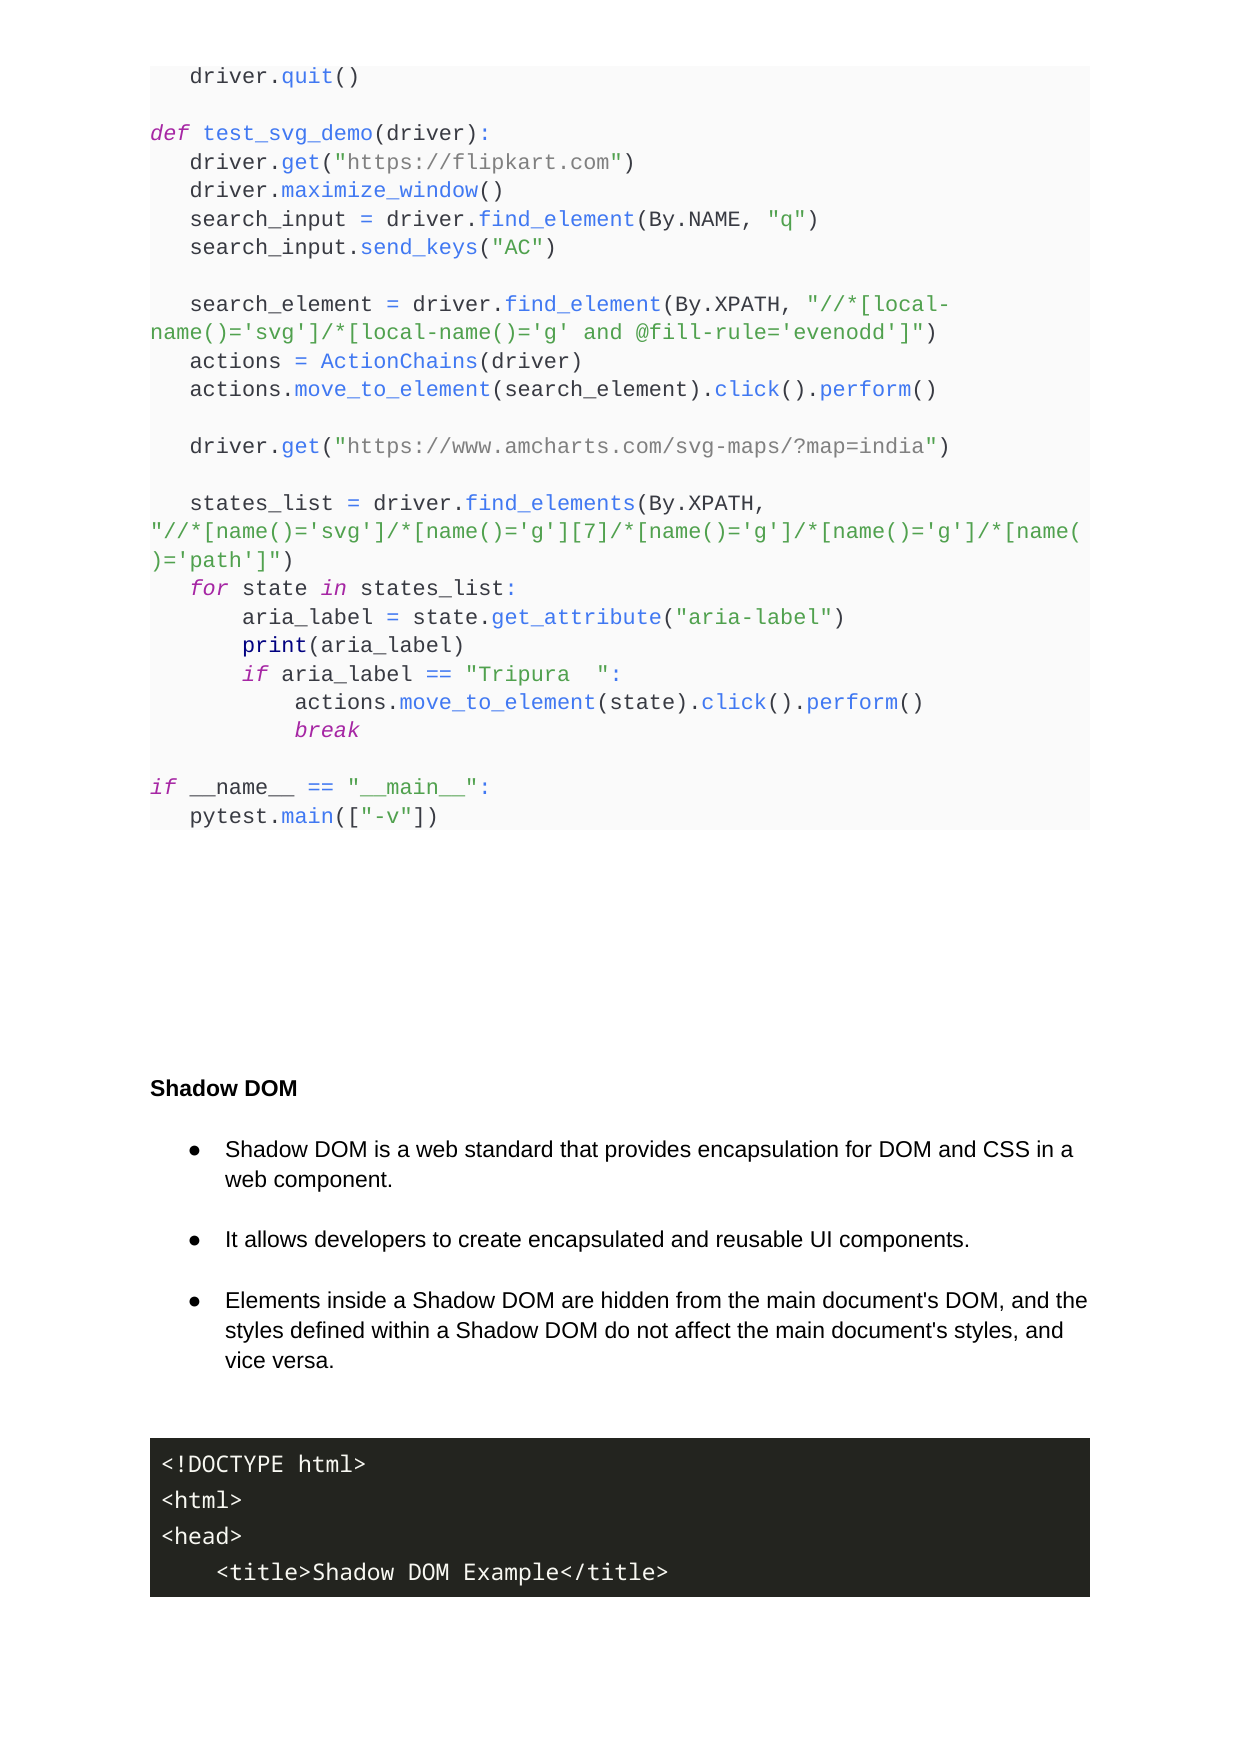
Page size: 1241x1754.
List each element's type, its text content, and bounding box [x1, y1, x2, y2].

text def test_svg_demo(driver): [150, 122, 1090, 147]
text actions = ActionChains(driver) [150, 350, 1090, 375]
text search_element = driver.find_element(By.XPATH, "//*[local-name()='svg']/*[local-name()='g' and @fill-rule='evenodd']") [150, 293, 1090, 346]
text for state in states_list: [150, 577, 1090, 602]
text driver.get("https://flipkart.com") [150, 151, 1090, 176]
text driver.maximize_window() [150, 179, 1090, 204]
text Shadow DOM [150, 1075, 1090, 1101]
text driver.get("https://www.amcharts.com/svg-maps/?map=india") [150, 435, 1090, 460]
text states_list = driver.find_elements(By.XPATH, "//*[name()='svg']/*[name()='g'][7]/*[name()='g']/*[name()='g']/*[name()='path']") [150, 492, 1090, 574]
list It allows developers to create encapsulated and reusable UI components. [187, 1226, 1090, 1252]
list Elements inside a Shadow DOM are hidden from the main document's DOM, and the styles defined within a Shadow DOM do not affect the main document's styles, and vice versa. [187, 1287, 1090, 1373]
text print(aria_label) [150, 634, 1090, 659]
text if aria_label == "Tripura ": [150, 663, 1090, 688]
text break [150, 720, 1090, 744]
text actions.move_to_element(search_element).click().perform() [150, 378, 1090, 403]
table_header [150, 1438, 1090, 1597]
text actions.move_to_element(state).click().perform() [150, 691, 1090, 716]
list Shadow DOM is a web standard that provides encapsulation for DOM and CSS in a web component. [187, 1136, 1090, 1192]
text if __name__ == "__main__": [150, 777, 1090, 801]
text search_input.send_keys("AC") [150, 236, 1090, 261]
text pytest.main(["-v"]) [150, 805, 1090, 830]
text search_input = driver.find_element(By.NAME, "q") [150, 208, 1090, 233]
text driver.quit() [150, 66, 1090, 90]
text aria_label = state.get_attribute("aria-label") [150, 606, 1090, 631]
